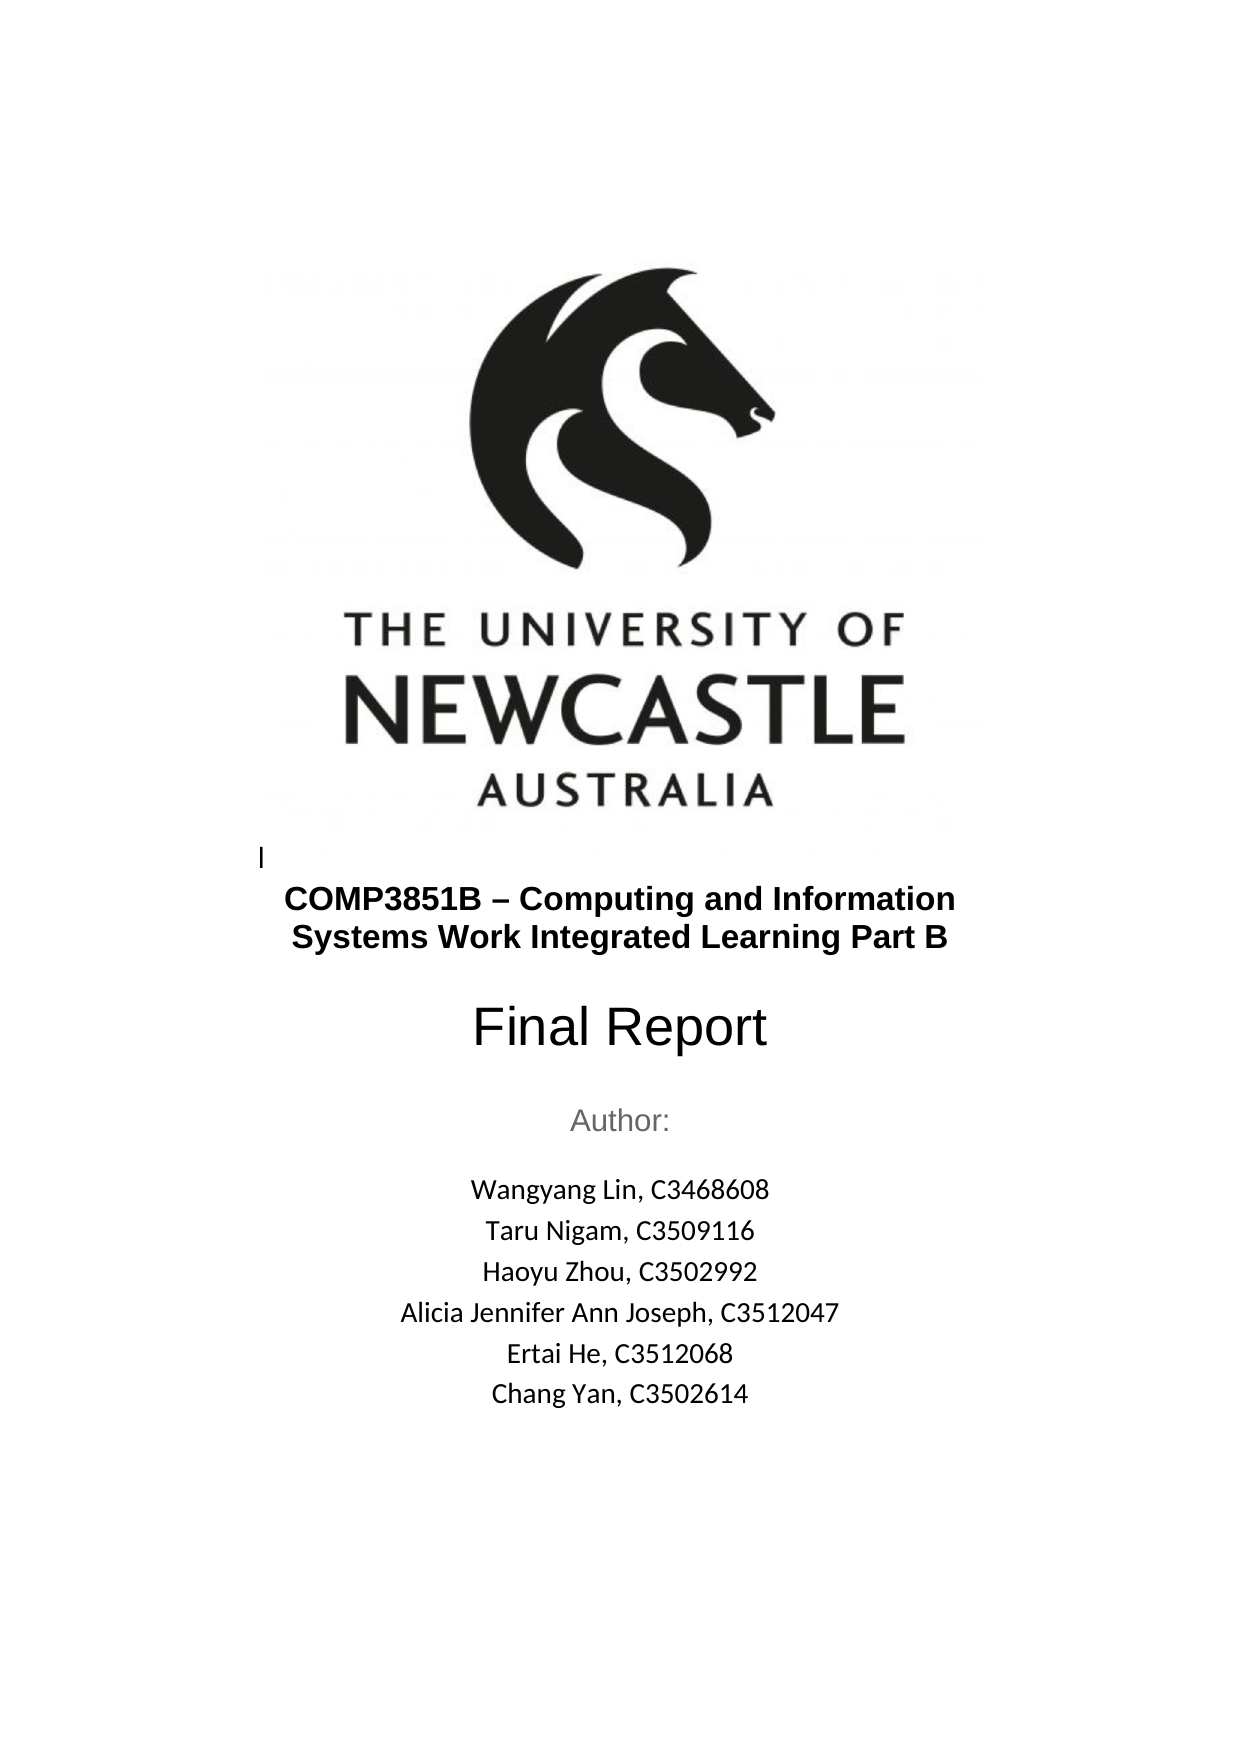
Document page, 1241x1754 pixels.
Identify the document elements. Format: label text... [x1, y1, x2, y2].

text Wangyang Lin, C3468608 [150, 1171, 1090, 1207]
text Alicia Jennifer Ann Joseph, C3512047 [150, 1294, 1090, 1329]
subtitle Author: [150, 1102, 1090, 1138]
title Systems Work Integrated Learning Part B [150, 918, 1090, 956]
text Ertai He, C3512068 [150, 1335, 1090, 1370]
picture [264, 150, 983, 868]
text Chang Yan, C3502614 [150, 1376, 1090, 1411]
text Taru Nigam, C3509116 [150, 1212, 1090, 1247]
title COMP3851B – Computing and Information [150, 879, 1090, 918]
text Haoyu Zhou, C3502992 [150, 1253, 1090, 1288]
title Final Report [150, 994, 1090, 1057]
